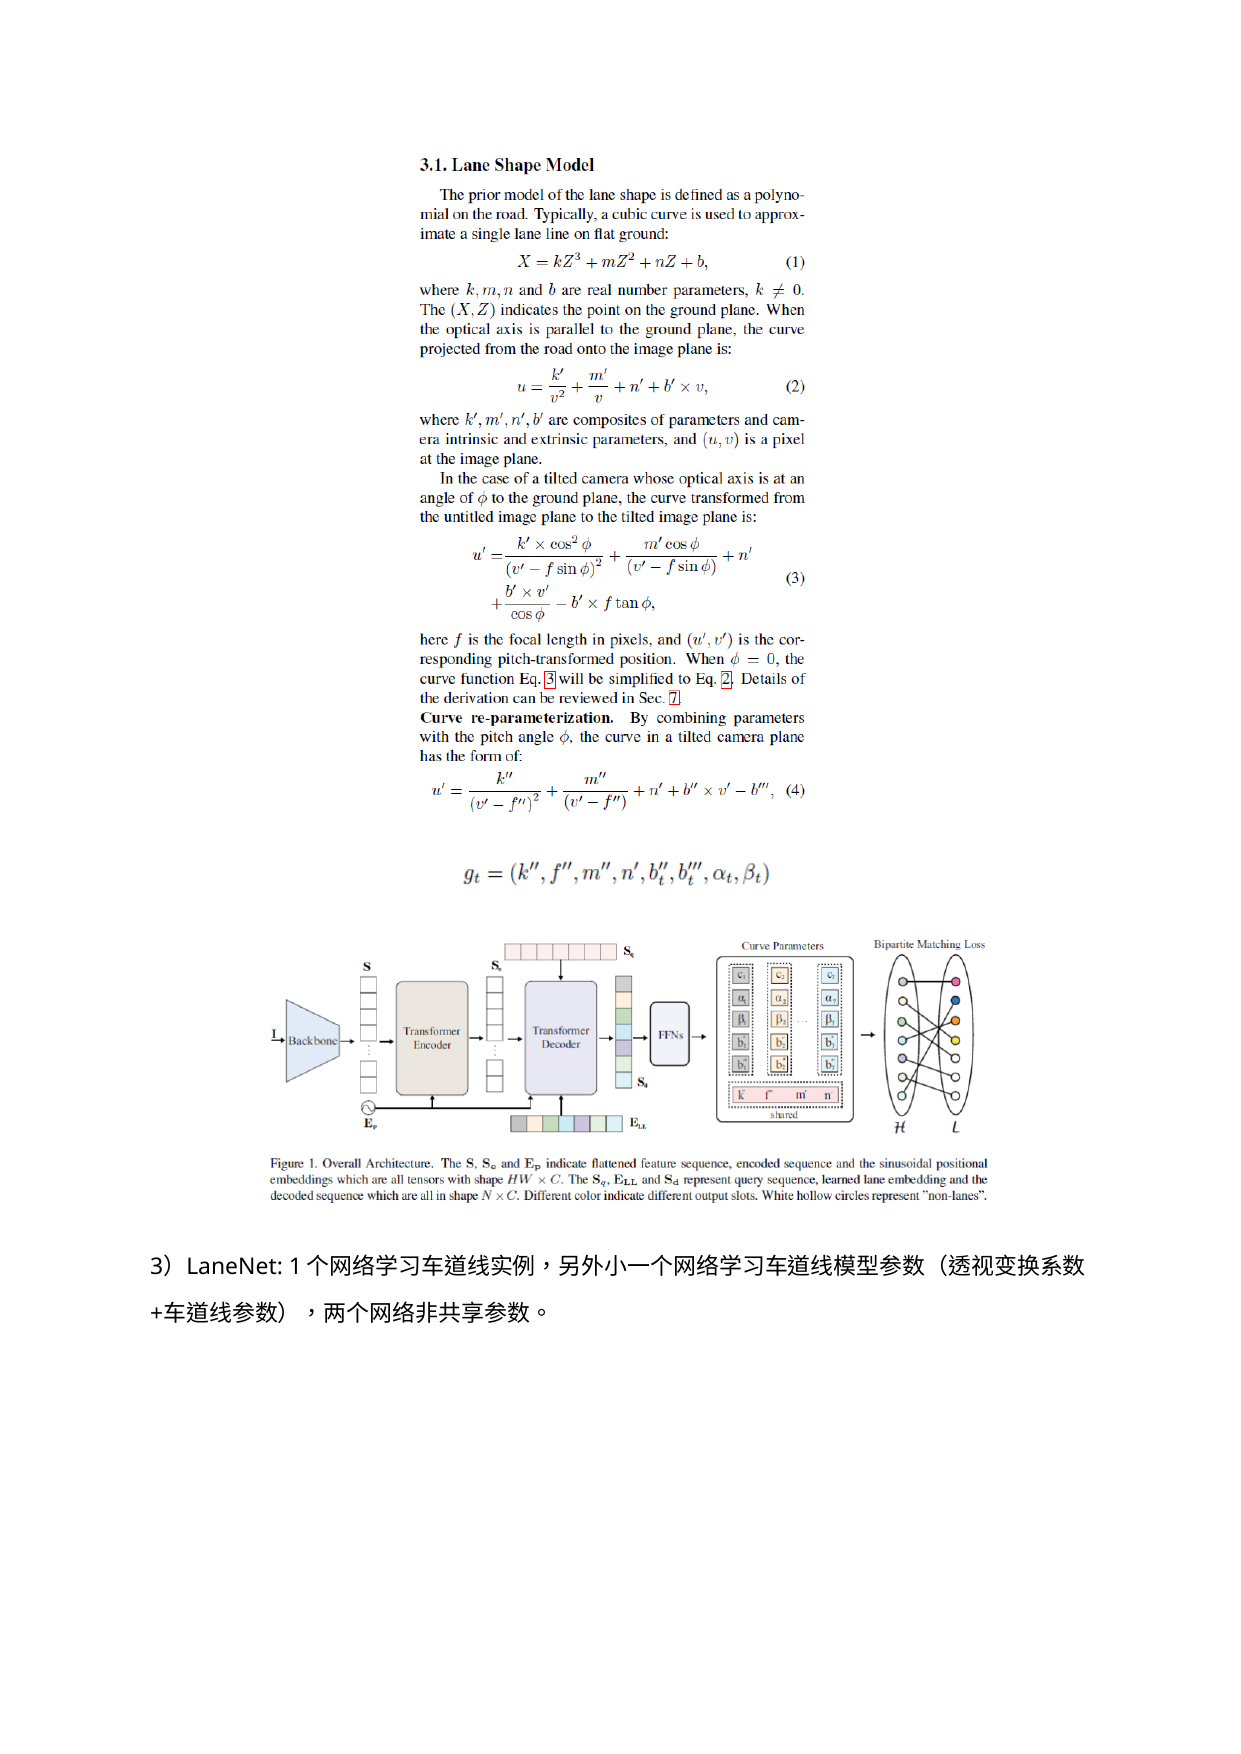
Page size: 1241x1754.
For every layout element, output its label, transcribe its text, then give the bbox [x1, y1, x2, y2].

picture [460, 852, 780, 891]
picture [414, 150, 826, 812]
text 3）LaneNet: 1个网络学习车道线实例，另外小一个网络学习车道线模型参数（透视变换系数+车道线参数），两个网络非共享参数。 [150, 1250, 1090, 1328]
picture [239, 931, 1001, 1210]
